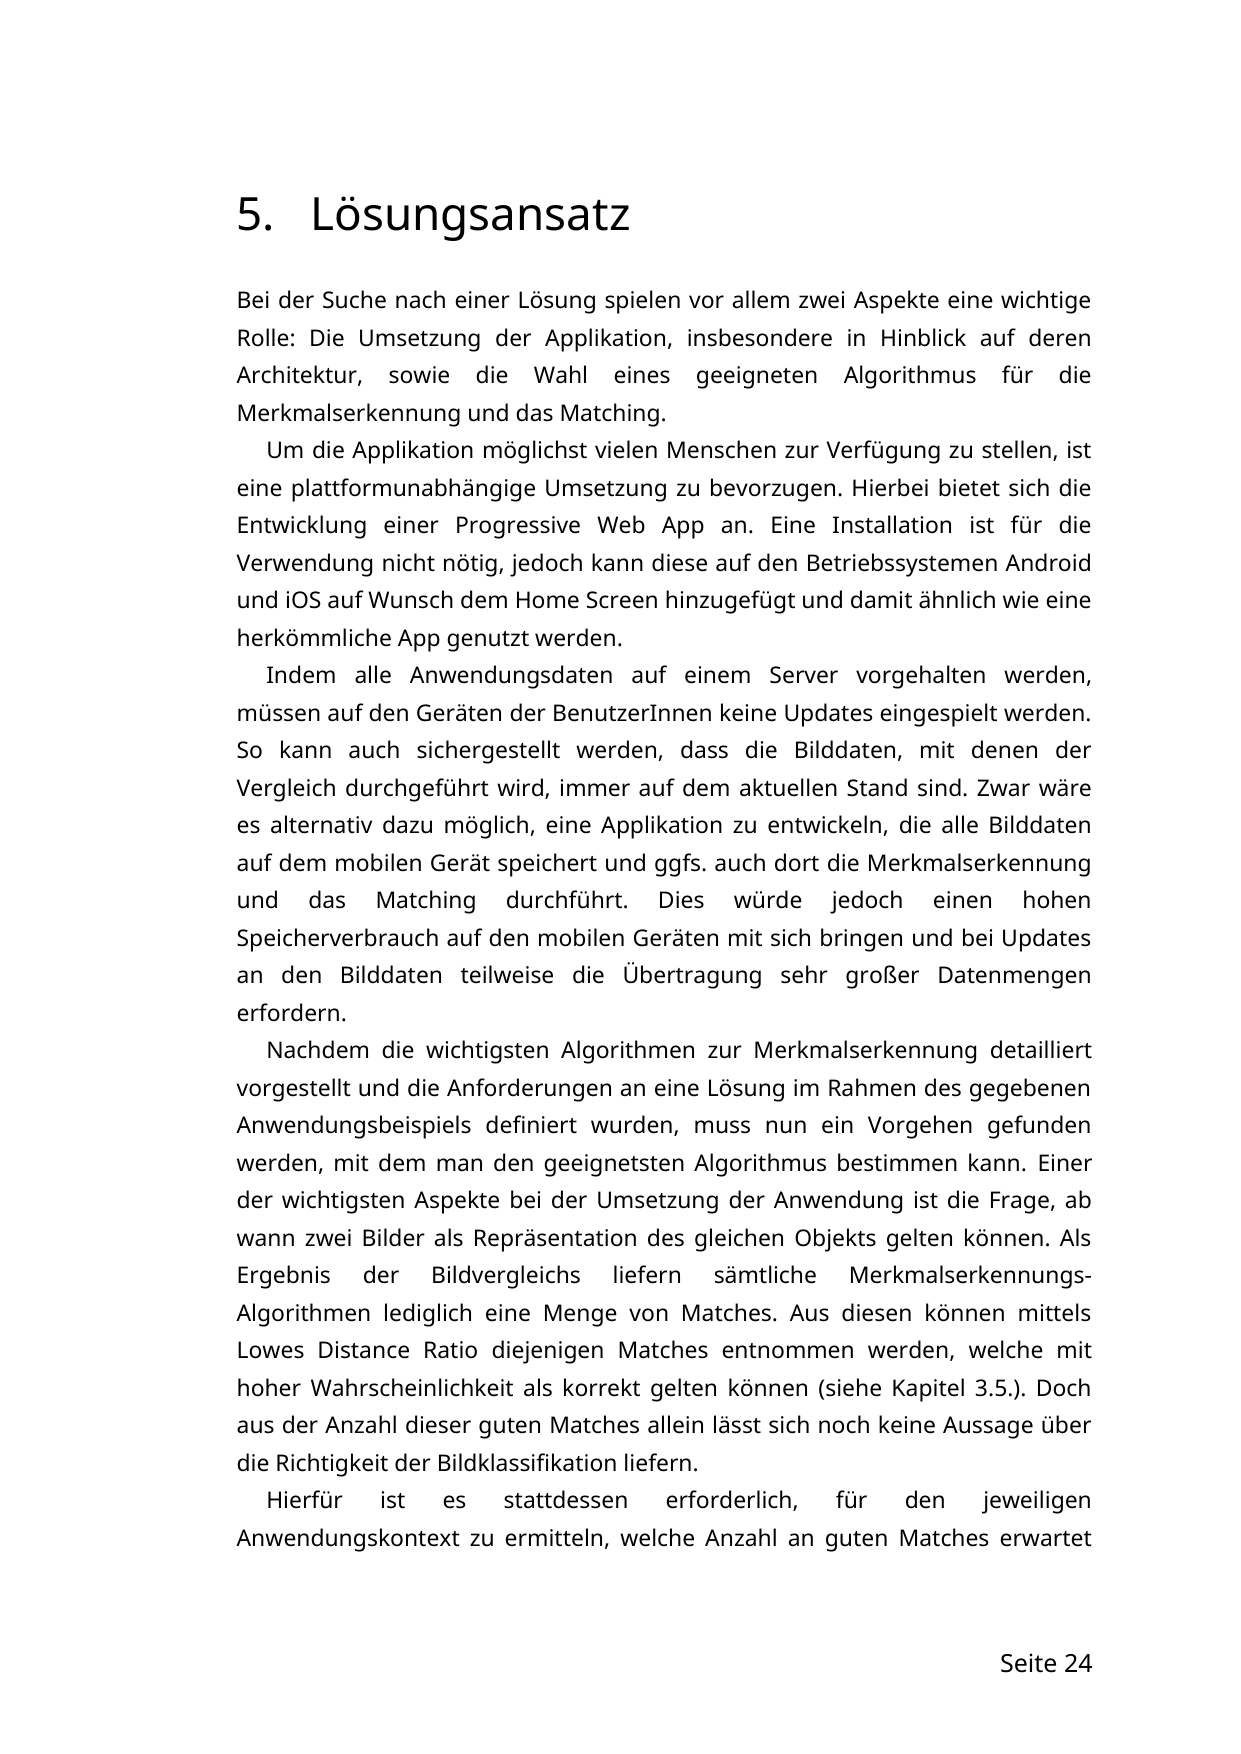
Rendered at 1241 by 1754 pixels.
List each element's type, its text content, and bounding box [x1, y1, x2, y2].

text Bei der Suche nach einer Lösung spielen vor allem zwei Aspekte eine wichtige Rolle: Die Umsetzung der Applikation, insbesondere in Hinblick auf deren Architektur, sowie die Wahl eines geeigneten Algorithmus für die Merkmalserkennung und das Matching. [236, 284, 1092, 428]
text Indem alle Anwendungsdaten auf einem Server vorgehalten werden, müssen auf den Geräten der BenutzerInnen keine Updates eingespielt werden. So kann auch sichergestellt werden, dass die Bilddaten, mit denen der Vergleich durchgeführt wird, immer auf dem aktuellen Stand sind. Zwar wäre es alternativ dazu möglich, eine Applikation zu entwickeln, die alle Bilddaten auf dem mobilen Gerät speichert und ggfs. auch dort die Merkmalserkennung und das Matching durchführt. Dies würde jedoch einen hohen Speicherverbrauch auf den mobilen Geräten mit sich bringen und bei Updates an den Bilddaten teilweise die Übertragung sehr großer Datenmengen erfordern. [236, 659, 1092, 1028]
text Nachdem die wichtigsten Algorithmen zur Merkmalserkennung detailliert vorgestellt und die Anforderungen an eine Lösung im Rahmen des gegebenen Anwendungsbeispiels definiert wurden, muss nun ein Vorgehen gefunden werden, mit dem man den geeignetsten Algorithmus bestimmen kann. Einer der wichtigsten Aspekte bei der Umsetzung der Anwendung ist die Frage, ab wann zwei Bilder als Repräsentation des gleichen Objekts gelten können. Als Ergebnis der Bildvergleichs liefern sämtliche Merkmalserkennungs-Algorithmen lediglich eine Menge von Matches. Aus diesen können mittels Lowes Distance Ratio diejenigen Matches entnommen werden, welche mit hoher Wahrscheinlichkeit als korrekt gelten können (siehe Kapitel 3.5.). Doch aus der Anzahl dieser guten Matches allein lässt sich noch keine Aussage über die Richtigkeit der Bildklassifikation liefern. [236, 1034, 1092, 1478]
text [236, 1484, 1092, 1553]
subtitle Lösungsansatz [236, 181, 1092, 243]
text Um die Applikation möglichst vielen Menschen zur Verfügung zu stellen, ist eine plattformunabhängige Umsetzung zu bevorzugen. Hierbei bietet sich die Entwicklung einer Progressive Web App an. Eine Installation ist für die Verwendung nicht nötig, jedoch kann diese auf den Betriebssystemen Android und iOS auf Wunsch dem Home Screen hinzugefügt und damit ähnlich wie eine herkömmliche App genutzt werden. [236, 434, 1092, 653]
